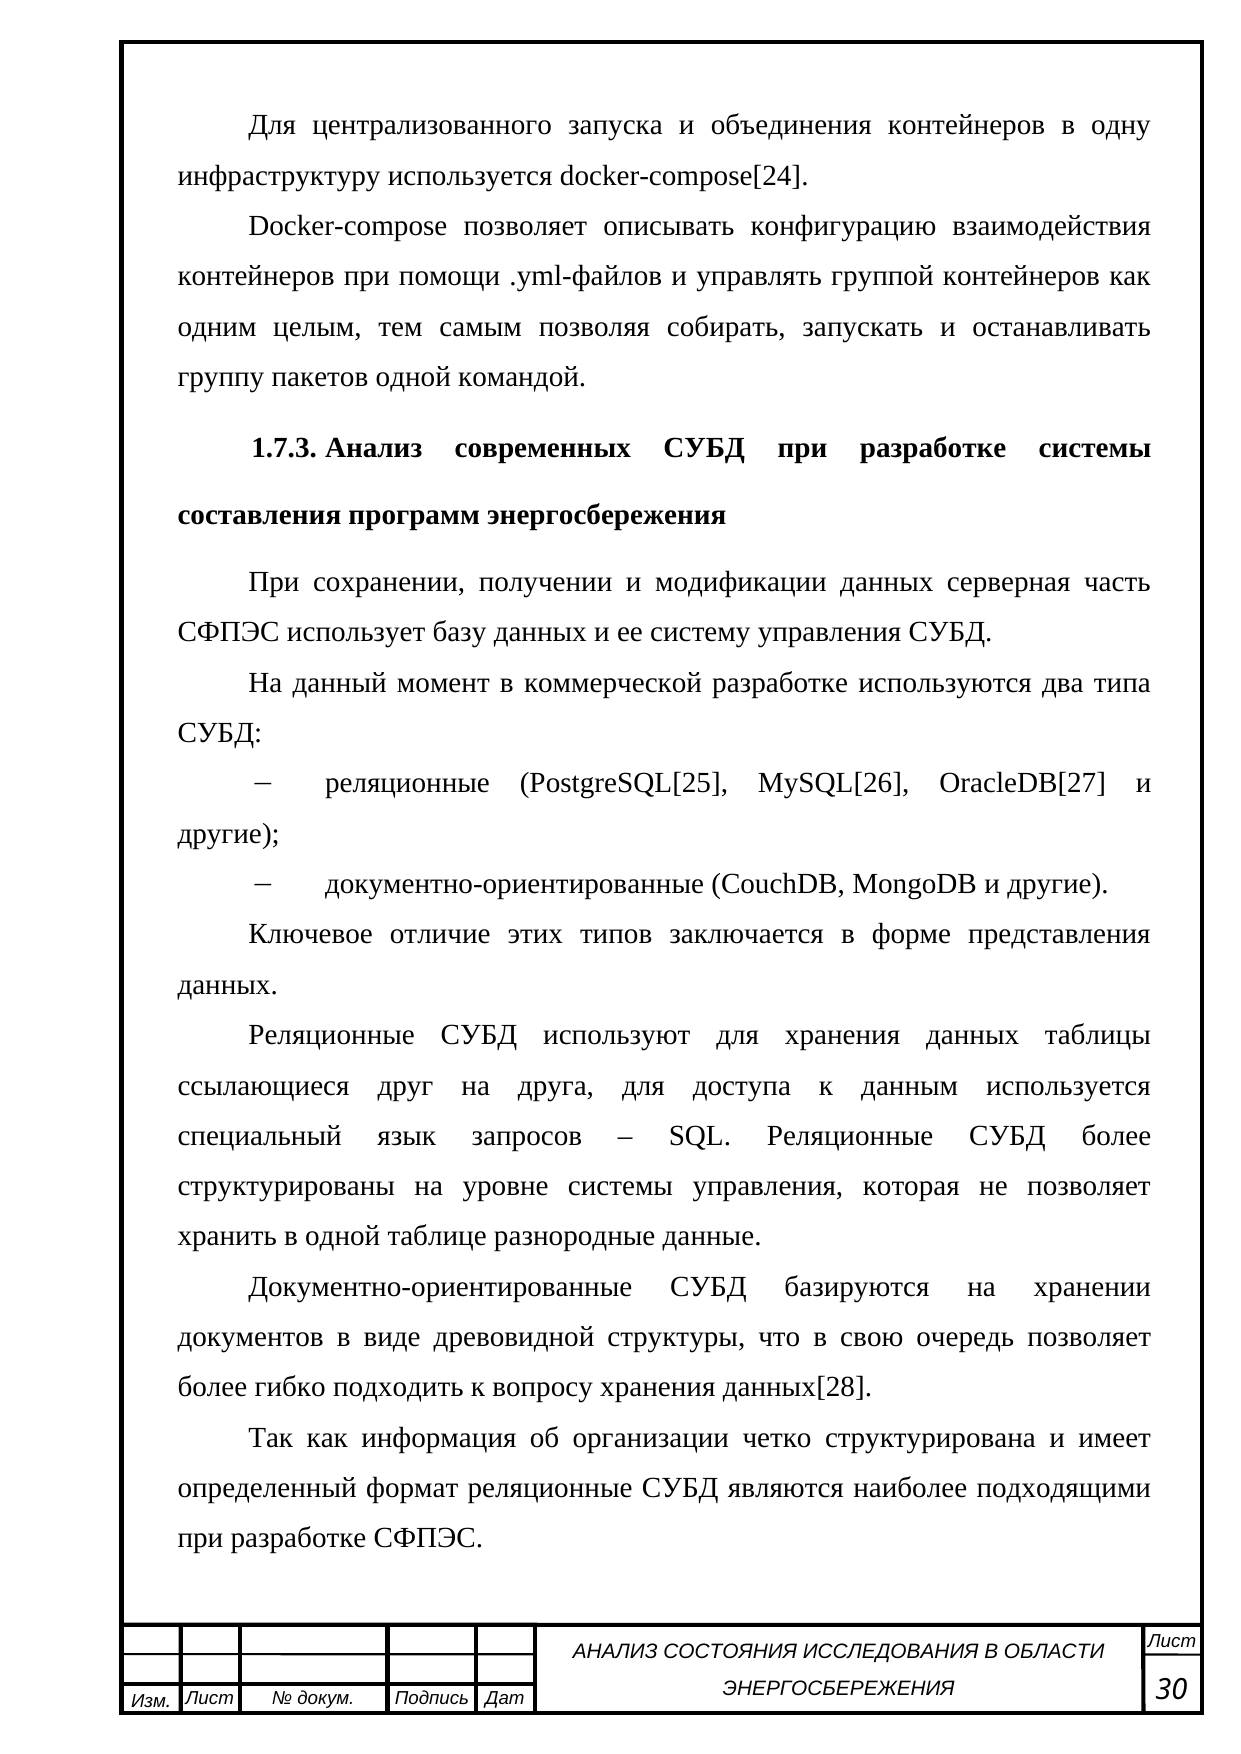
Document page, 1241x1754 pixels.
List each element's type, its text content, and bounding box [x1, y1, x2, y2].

text При сохранении, получении и модификации данных серверная часть СФПЭС использует базу данных и ее систему управления СУБД. [177, 564, 1152, 648]
list документно-ориентированные (CouchDB, MongoDB и другие). [177, 866, 1152, 900]
text Реляционные СУБД используют для хранения данных таблицы ссылающиеся друг на друга, для доступа к данным используется специальный язык запросов – SQL. Реляционные СУБД более структурированы на уровне системы управления, которая не позволяет хранить в одной таблице разнородные данные. [177, 1017, 1152, 1252]
text На данный момент в коммерческой разработке используются два типа СУБД: [177, 665, 1152, 749]
text Для централизованного запуска и объединения контейнеров в одну инфраструктуру используется docker-compose[24]. [177, 107, 1152, 191]
text Docker-compose позволяет описывать конфигурацию взаимодействия контейнеров при помощи .yml-файлов и управлять группой контейнеров как одним целым, тем самым позволяя собирать, запускать и останавливать группу пакетов одной командой. [177, 208, 1152, 392]
list реляционные (PostgreSQL[25], MySQL[26], OracleDB[27] и другие); [177, 766, 1152, 849]
text Так как информация об организации четко структурирована и имеет определенный формат реляционные СУБД являются наиболее подходящими при разработке СФПЭС. [177, 1420, 1152, 1554]
text Документно-ориентированные СУБД базируются на хранении документов в виде древовидной структуры, что в свою очередь позволяет более гибко подходить к вопросу хранения данных[28]. [177, 1269, 1152, 1403]
subtitle Анализ современных СУБД при разработке системы составления программ энергосбережения [177, 430, 1152, 531]
text Ключевое отличие этих типов заключается в форме представления данных. [177, 917, 1152, 1001]
